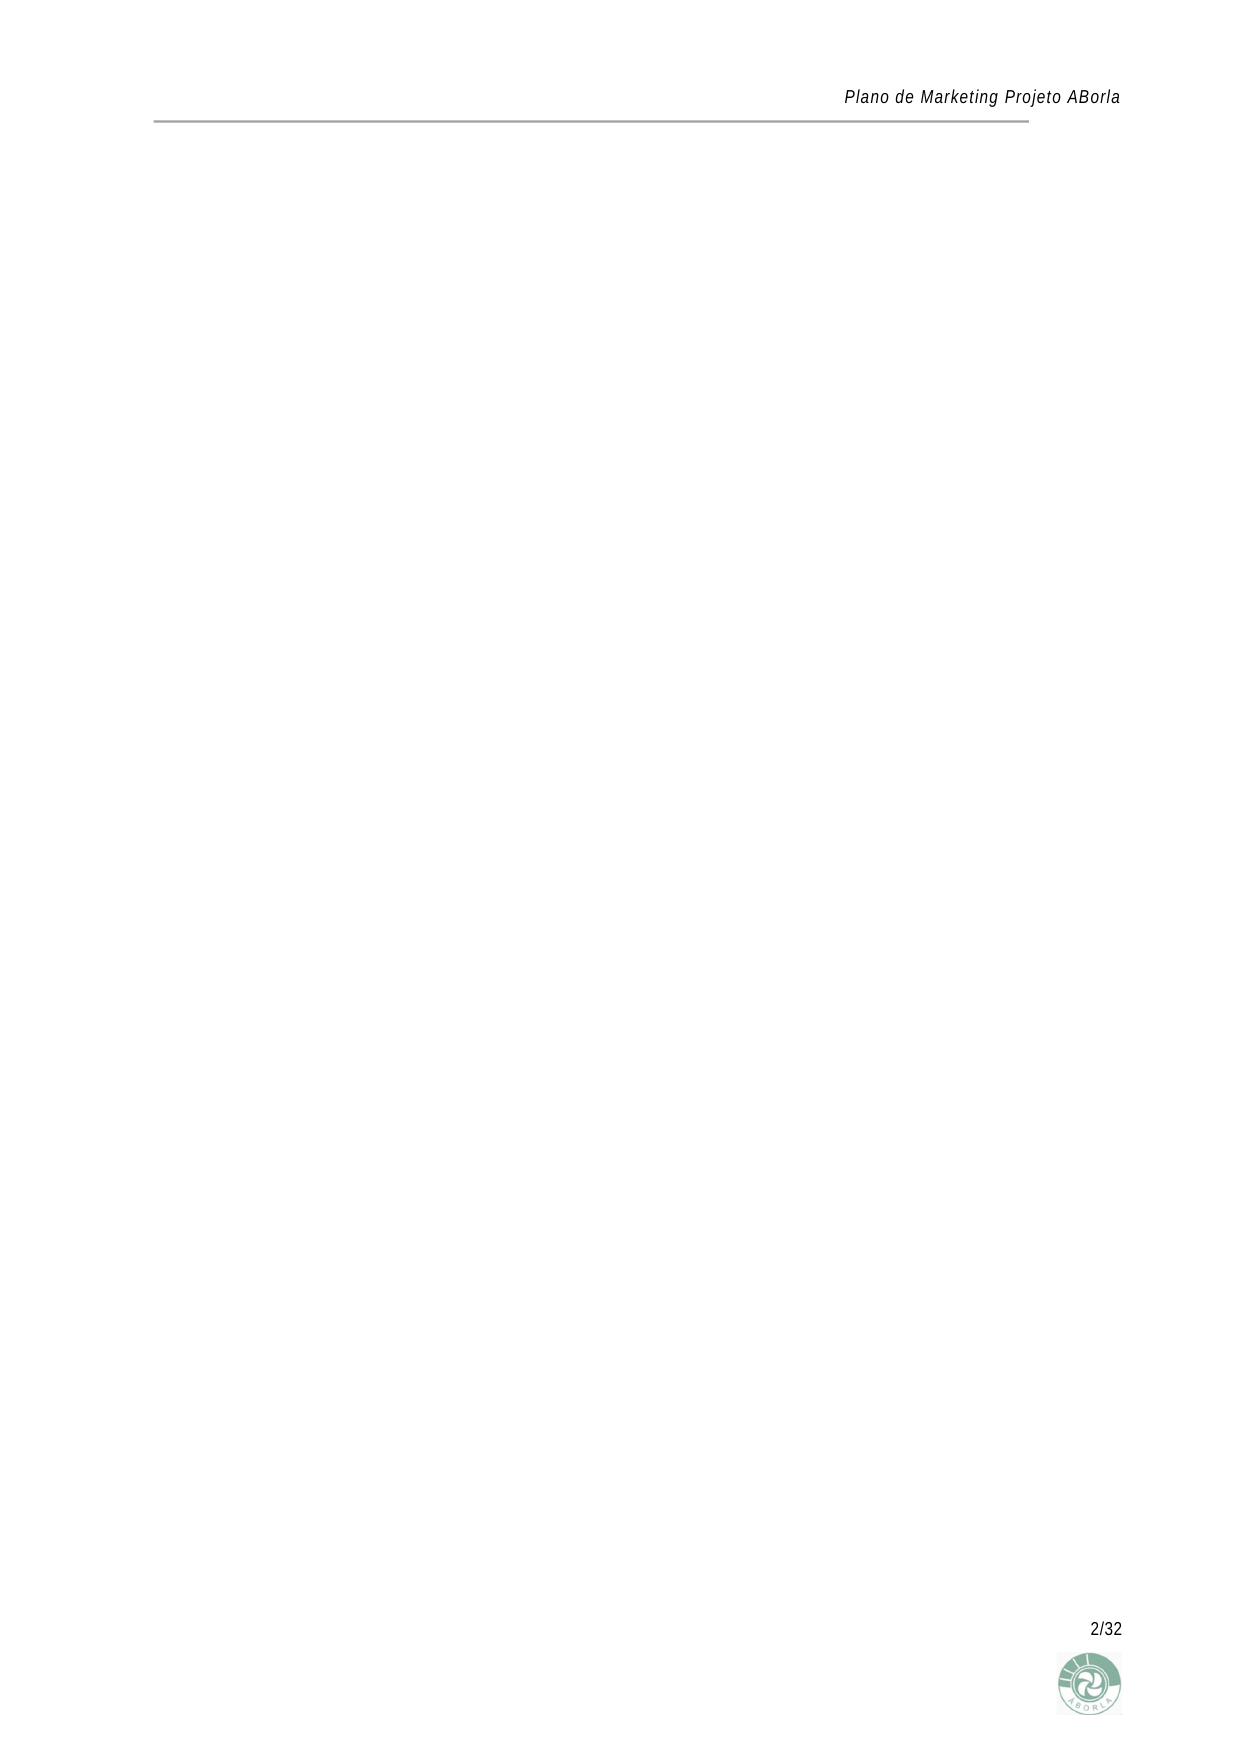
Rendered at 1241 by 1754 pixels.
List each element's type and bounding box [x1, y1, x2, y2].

picture [1056, 1652, 1123, 1715]
